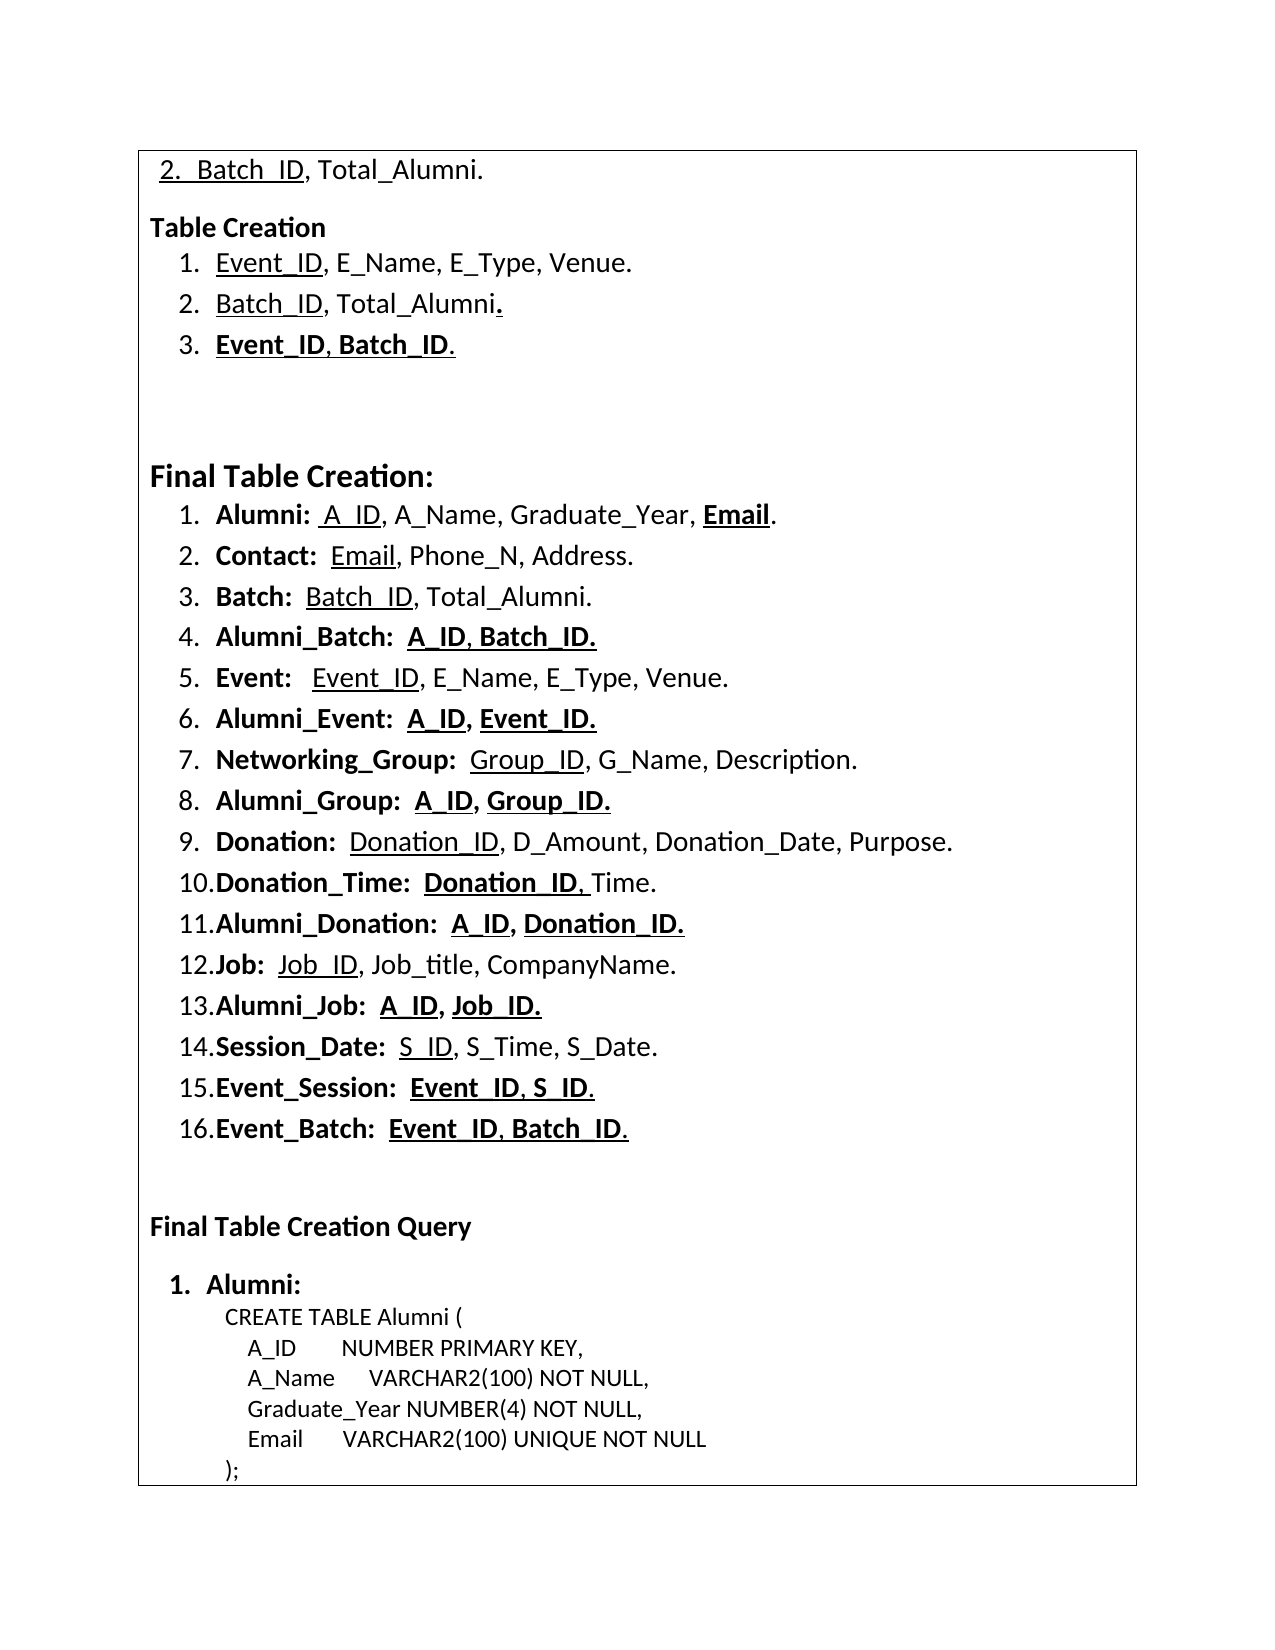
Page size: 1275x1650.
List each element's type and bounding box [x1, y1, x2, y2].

table_header [139, 151, 1136, 1485]
